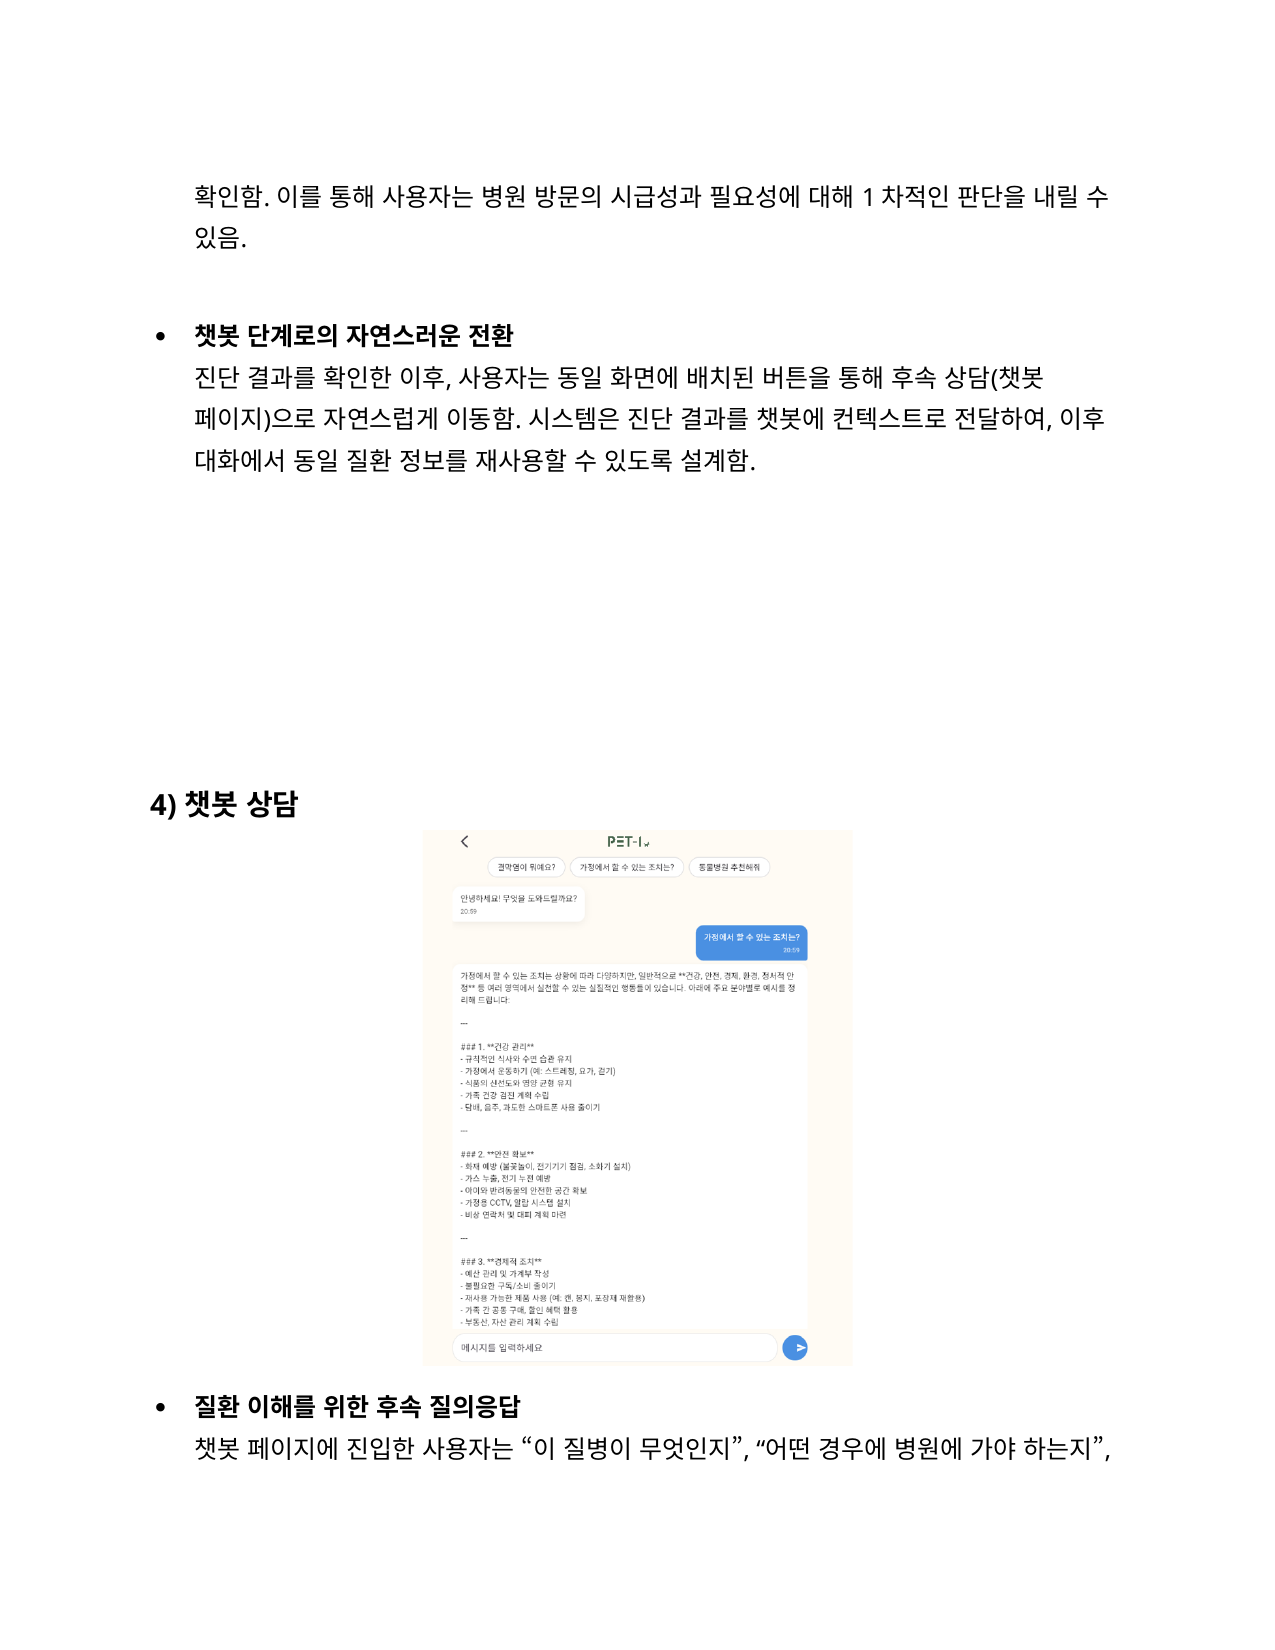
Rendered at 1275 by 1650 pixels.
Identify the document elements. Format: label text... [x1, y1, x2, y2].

picture [422, 830, 853, 1366]
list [156, 177, 1125, 255]
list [156, 1387, 1125, 1465]
list 챗봇 단계로의 자연스러운 전환 진단 결과를 확인한 이후, 사용자는 동일 화면에 배치된 버튼을 통해 후속 상담(챗봇 페이지)으로 자연스럽게 이동함. 시스템은 진단 결과를 챗봇에 컨텍스트로 전달하여, 이후 대화에서 동일 질환 정보를 재사용할 수 있도록 설계함. [156, 316, 1125, 478]
text 4) 챗봇 상담 [150, 781, 1125, 824]
